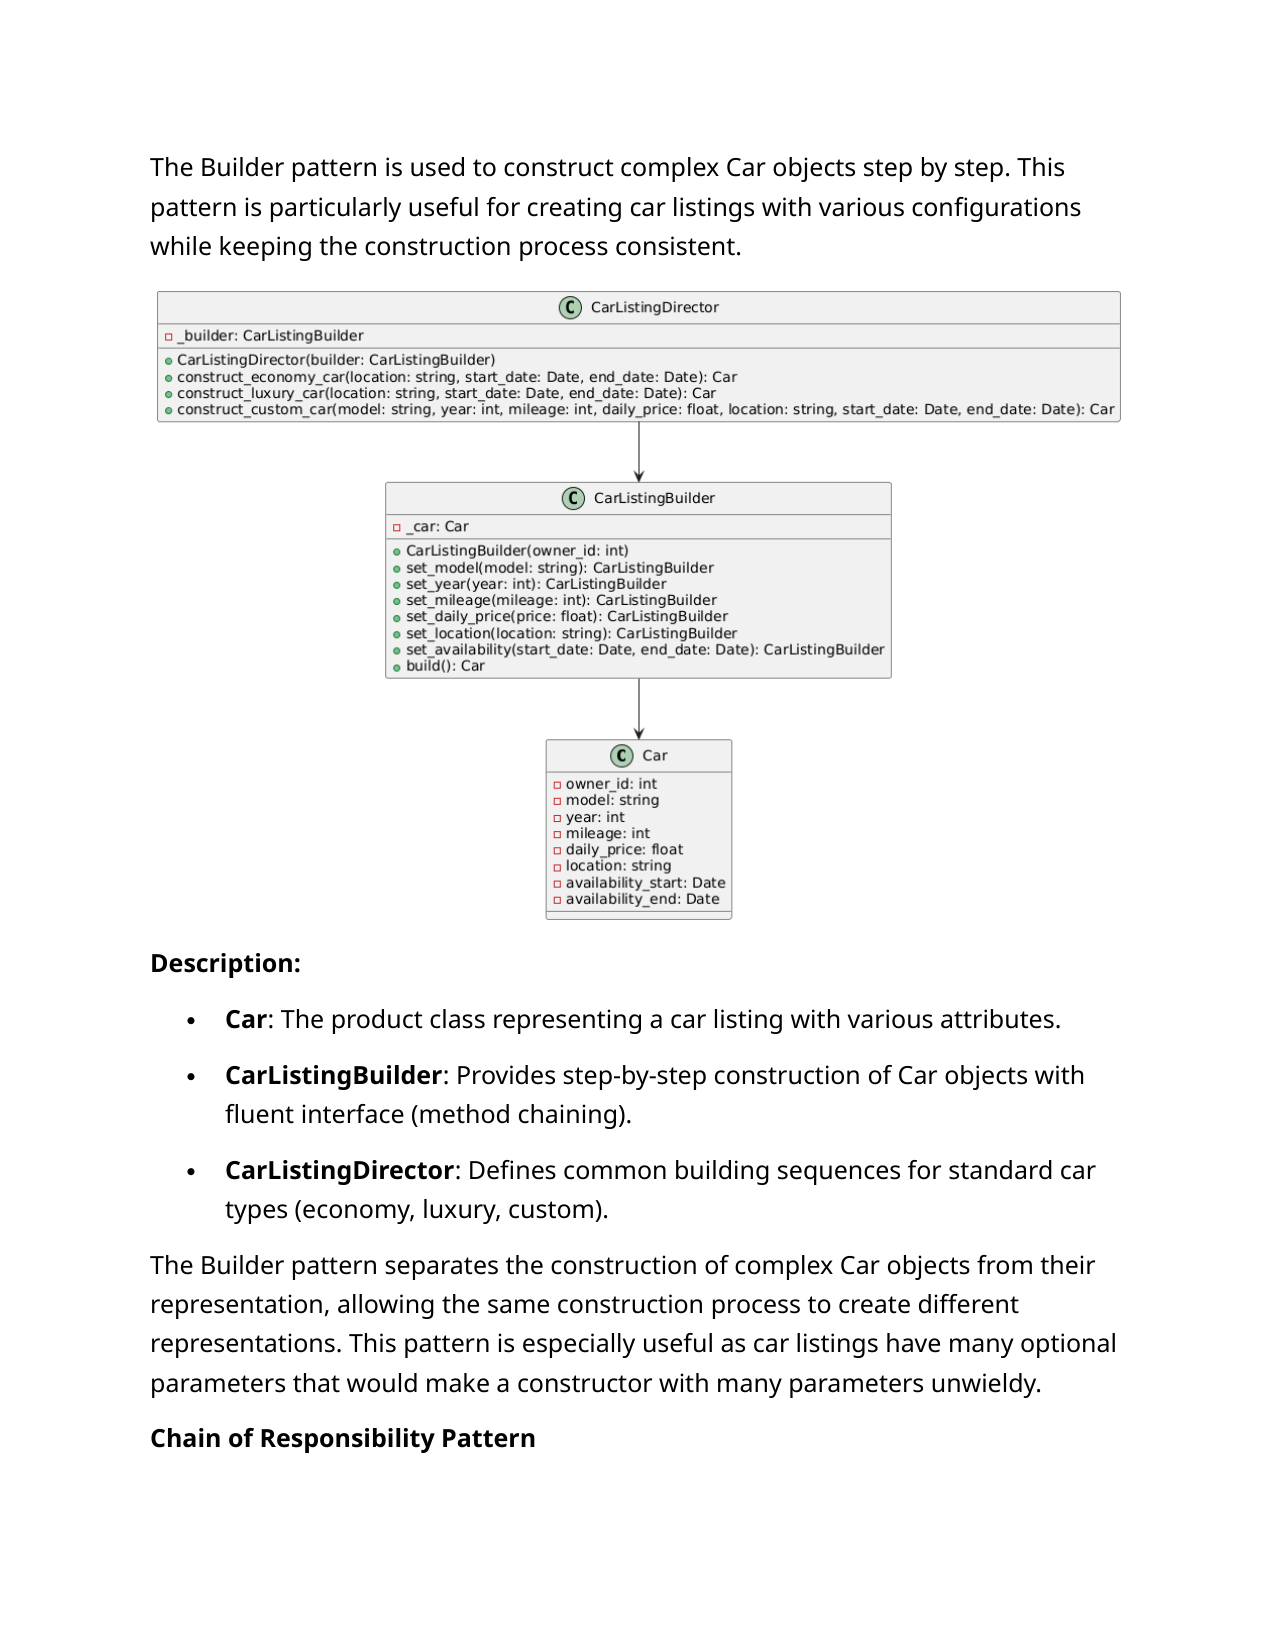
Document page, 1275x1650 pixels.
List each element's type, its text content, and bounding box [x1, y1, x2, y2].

text Description: [150, 946, 1125, 980]
list CarListingDirector: Defines common building sequences for standard car types (economy, luxury, custom). [187, 1153, 1125, 1226]
text Chain of Responsibility Pattern [150, 1421, 1125, 1455]
picture [150, 284, 1125, 925]
list Car: The product class representing a car listing with various attributes. [187, 1002, 1125, 1036]
text The Builder pattern separates the construction of complex Car objects from their representation, allowing the same construction process to create different representations. This pattern is especially useful as car listings have many optional parameters that would make a constructor with many parameters unwieldy. [150, 1248, 1125, 1399]
list CarListingBuilder: Provides step-by-step construction of Car objects with fluent interface (method chaining). [187, 1058, 1125, 1131]
text The Builder pattern is used to construct complex Car objects step by step. This pattern is particularly useful for creating car listings with various configurations while keeping the construction process consistent. [150, 150, 1125, 262]
